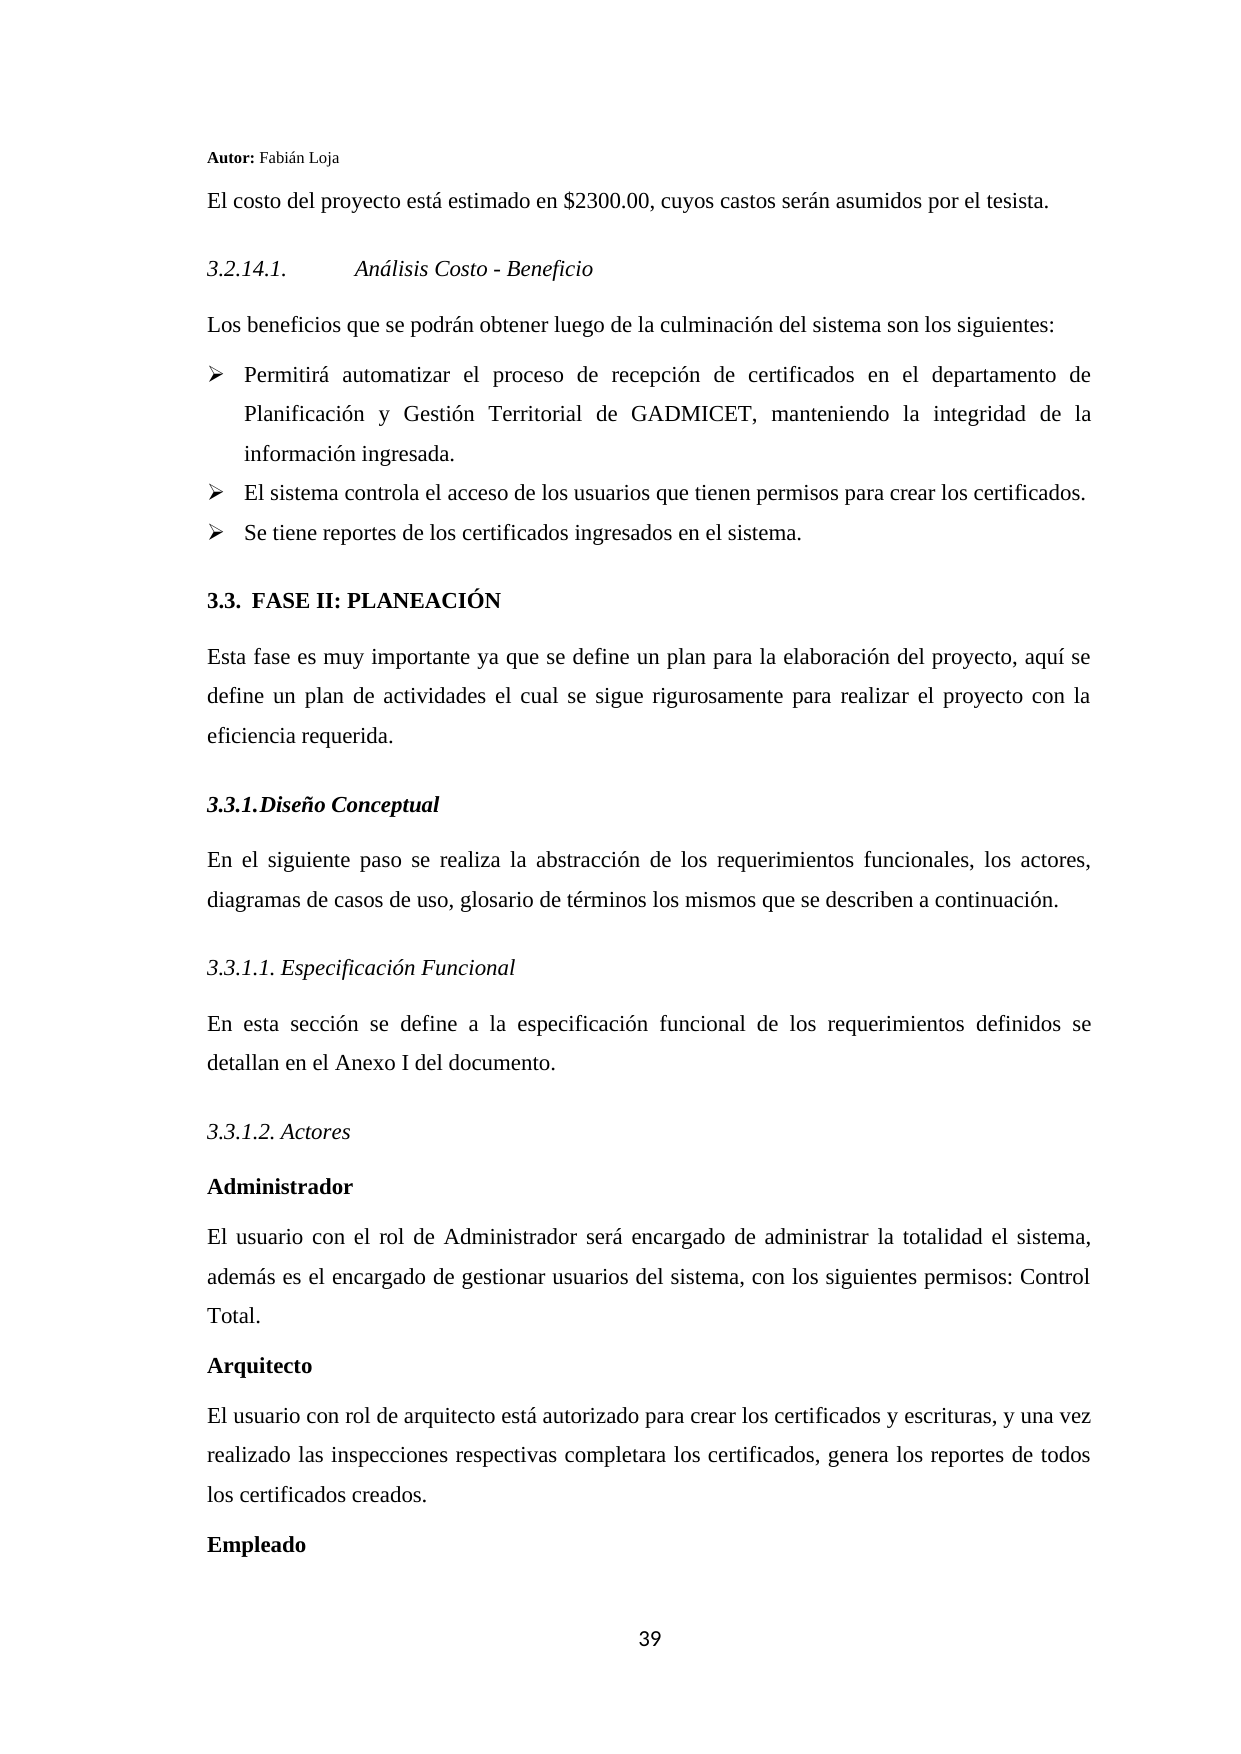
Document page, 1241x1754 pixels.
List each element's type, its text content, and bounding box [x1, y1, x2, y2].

text Análisis Costo - Beneficio [207, 256, 1092, 282]
list El sistema controla el acceso de los usuarios que tienen permisos para crear los certificados. [207, 479, 1092, 506]
text Arquitecto [207, 1352, 1092, 1378]
text Los beneficios que se podrán obtener luego de la culminación del sistema son los siguientes: [207, 311, 1092, 337]
list Permitirá automatizar el proceso de recepción de certificados en el departamento de Planificación y Gestión Territorial de GADMICET, manteniendo la integridad de la información ingresada. [207, 361, 1092, 466]
text El usuario con rol de arquitecto está autorizado para crear los certificados y escrituras, y una vez realizado las inspecciones respectivas completara los certificados, genera los reportes de todos los certificados creados. [207, 1402, 1092, 1507]
text FASE II: PLANEACIÓN [207, 587, 1092, 614]
text Especificación Funcional [207, 954, 1092, 981]
text Esta fase es muy importante ya que se define un plan para la elaboración del proyecto, aquí se define un plan de actividades el cual se sigue rigurosamente para realizar el proyecto con la eficiencia requerida. [207, 643, 1092, 748]
list Se tiene reportes de los certificados ingresados en el sistema. [207, 519, 1092, 545]
text Diseño Conceptual [207, 791, 1092, 817]
text Autor: Fabián Loja [207, 148, 1092, 167]
text El costo del proyecto está estimado en $2300.00, cuyos castos serán asumidos por el tesista. [207, 187, 1092, 213]
text En el siguiente paso se realiza la abstracción de los requerimientos funcionales, los actores, diagramas de casos de uso, glosario de términos los mismos que se describen a continuación. [207, 846, 1092, 912]
text Actores [207, 1118, 1092, 1144]
text Empleado [207, 1531, 1092, 1557]
text El usuario con el rol de Administrador será encargado de administrar la totalidad el sistema, además es el encargado de gestionar usuarios del sistema, con los siguientes permisos: Control Total. [207, 1223, 1092, 1329]
text En esta sección se define a la especificación funcional de los requerimientos definidos se detallan en el Anexo I del documento. [207, 1010, 1092, 1076]
text Administrador [207, 1173, 1092, 1200]
